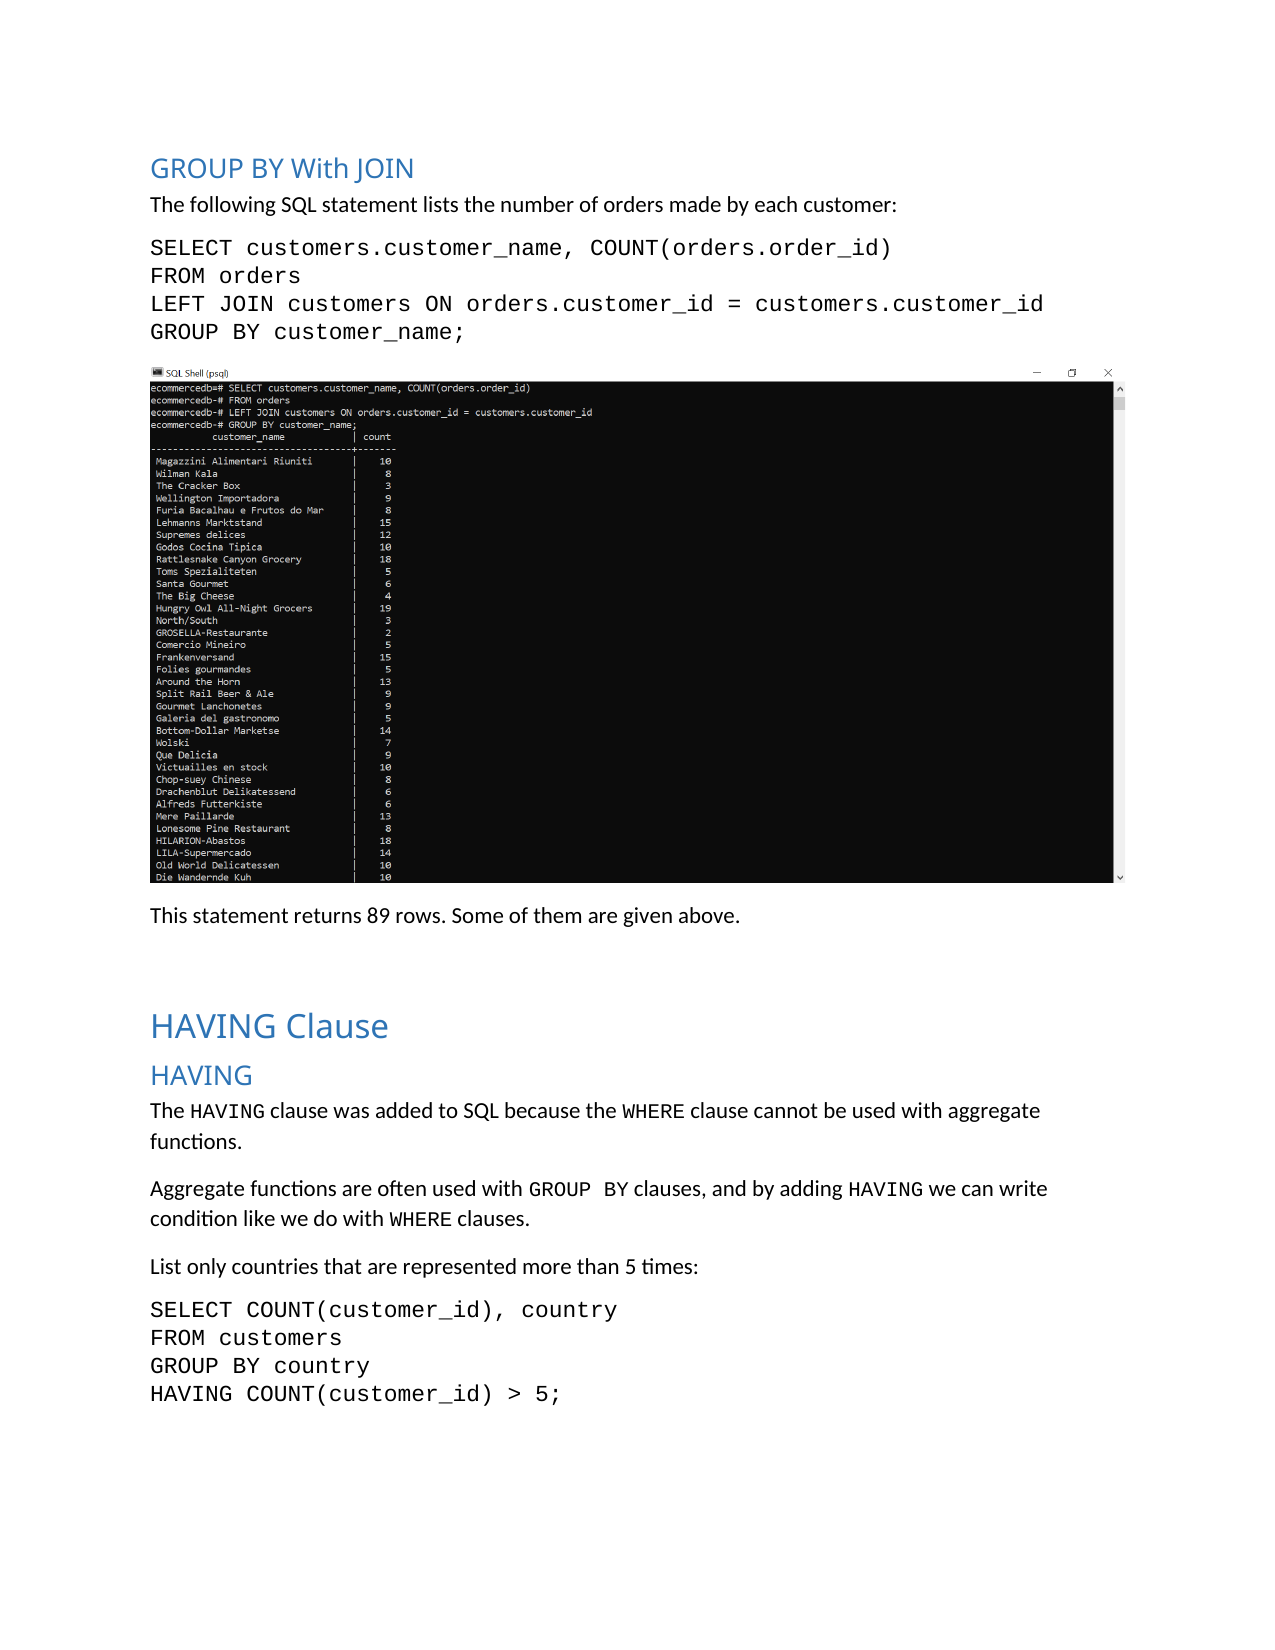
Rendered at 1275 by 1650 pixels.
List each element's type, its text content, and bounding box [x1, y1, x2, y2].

subtitle HAVING Clause [150, 1003, 1125, 1048]
text SELECT COUNT(customer_id), country FROM customers GROUP BY country HAVING COUNT(customer_id) > 5; [150, 1299, 1125, 1408]
picture [150, 365, 1125, 883]
text List only countries that are represented more than 5 times: [150, 1252, 1125, 1280]
subtitle HAVING [150, 1056, 1125, 1093]
text This statement returns 89 rows. Some of them are given above. [150, 901, 1125, 929]
text Aggregate functions are often used with GROUP BY clauses, and by adding HAVING we can write condition like we do with WHERE clauses. [150, 1174, 1125, 1233]
subtitle GROUP BY With JOIN [150, 150, 1125, 187]
text SELECT customers.customer_name, COUNT(orders.order_id) FROM orders LEFT JOIN customers ON orders.customer_id = customers.customer_id GROUP BY customer_name; [150, 237, 1125, 346]
text The following SQL statement lists the number of orders made by each customer: [150, 190, 1125, 218]
text The HAVING clause was added to SQL because the WHERE clause cannot be used with aggregate functions. [150, 1096, 1125, 1155]
